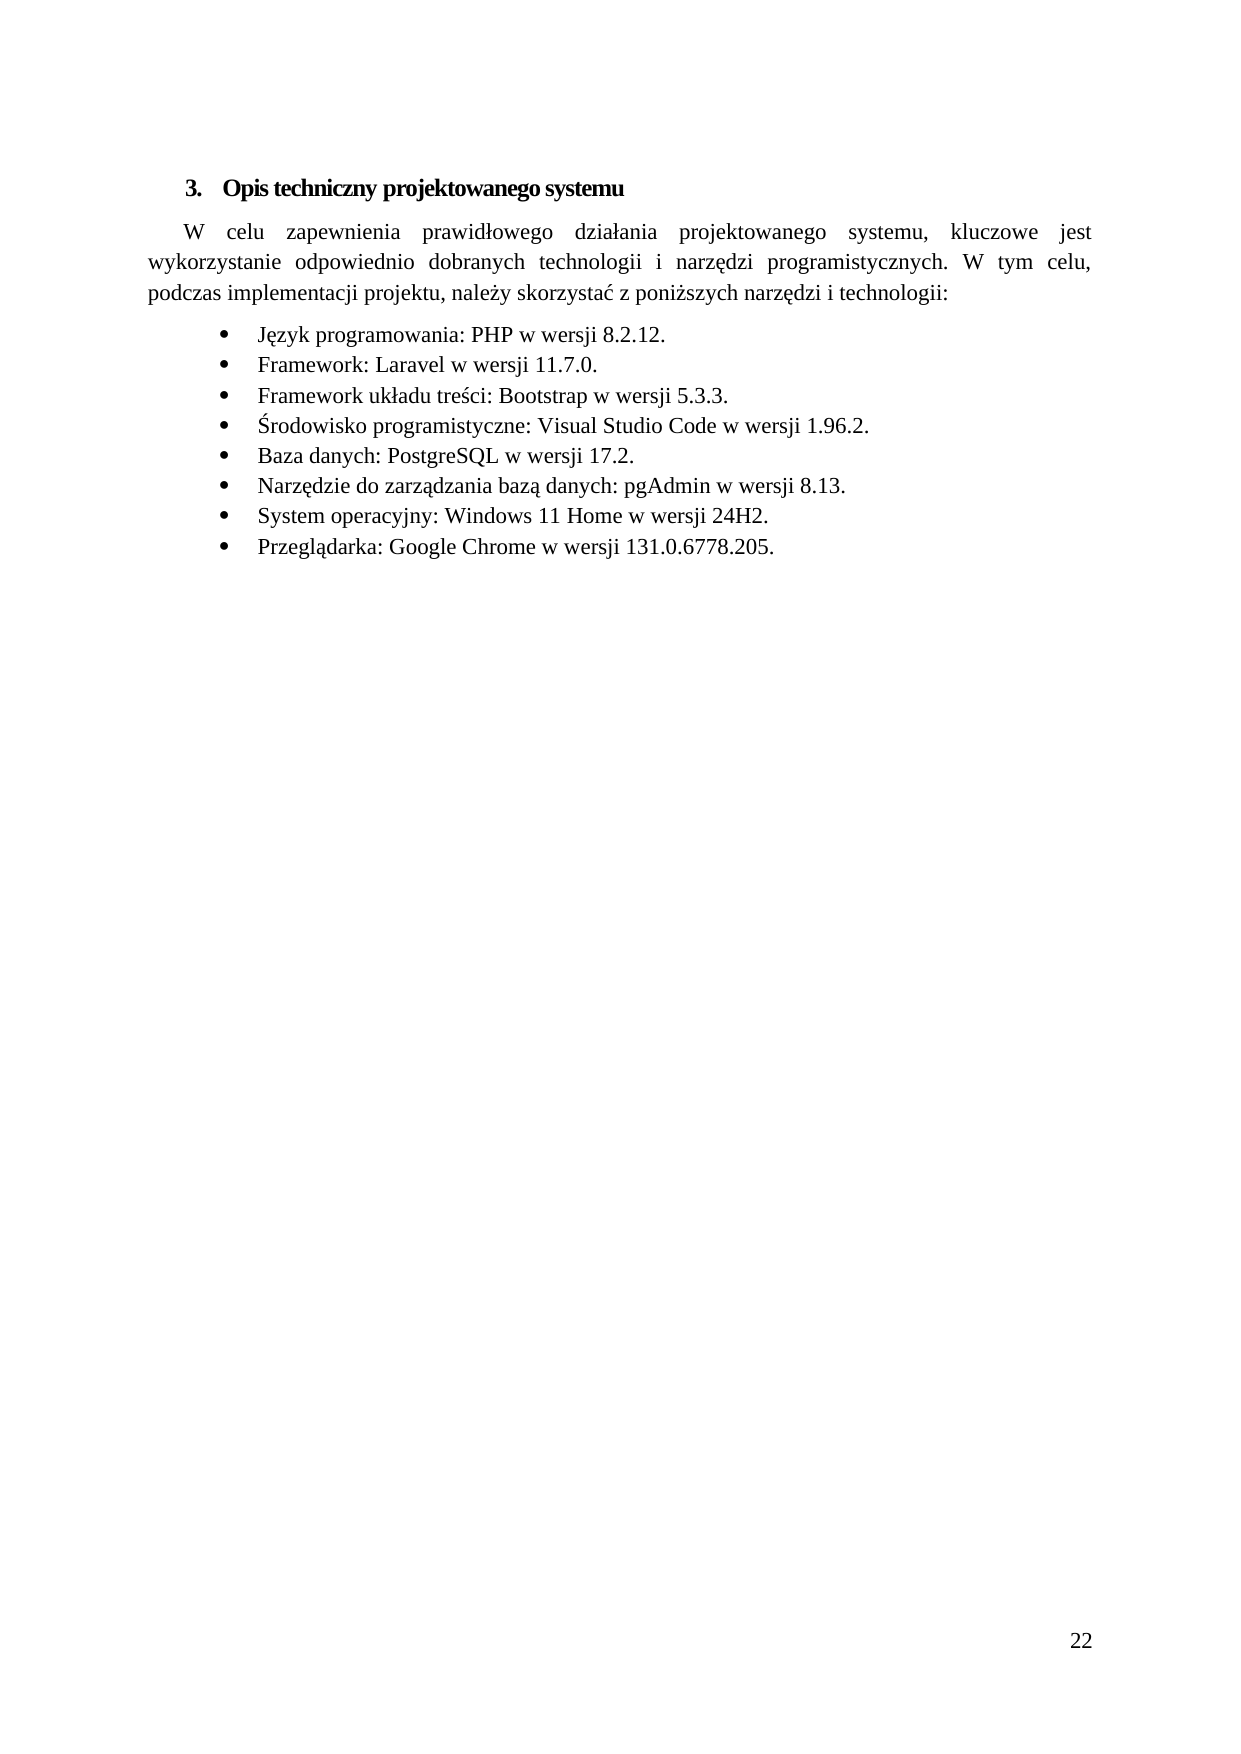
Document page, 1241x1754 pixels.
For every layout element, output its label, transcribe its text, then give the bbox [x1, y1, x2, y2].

list Środowisko programistyczne: Visual Studio Code w wersji 1.96.2. [220, 412, 1093, 438]
list Baza danych: PostgreSQL w wersji 17.2. [220, 442, 1093, 468]
list Język programowania: PHP w wersji 8.2.12. [220, 321, 1093, 348]
list System operacyjny: Windows 11 Home w wersji 24H2. [220, 502, 1093, 529]
text W celu zapewnienia prawidłowego działania projektowanego systemu, kluczowe jest wykorzystanie odpowiednio dobranych technologii i narzędzi programistycznych. W tym celu, podczas implementacji projektu, należy skorzystać z poniższych narzędzi i technologii: [148, 218, 1093, 305]
list Framework układu treści: Bootstrap w wersji 5.3.3. [220, 382, 1093, 408]
list Narzędzie do zarządzania bazą danych: pgAdmin w wersji 8.13. [220, 472, 1093, 499]
list Przeglądarka: Google Chrome w wersji 131.0.6778.205. [220, 533, 1093, 559]
list Framework: Laravel w wersji 11.7.0. [220, 351, 1093, 378]
title Opis techniczny projektowanego systemu [185, 173, 1093, 201]
